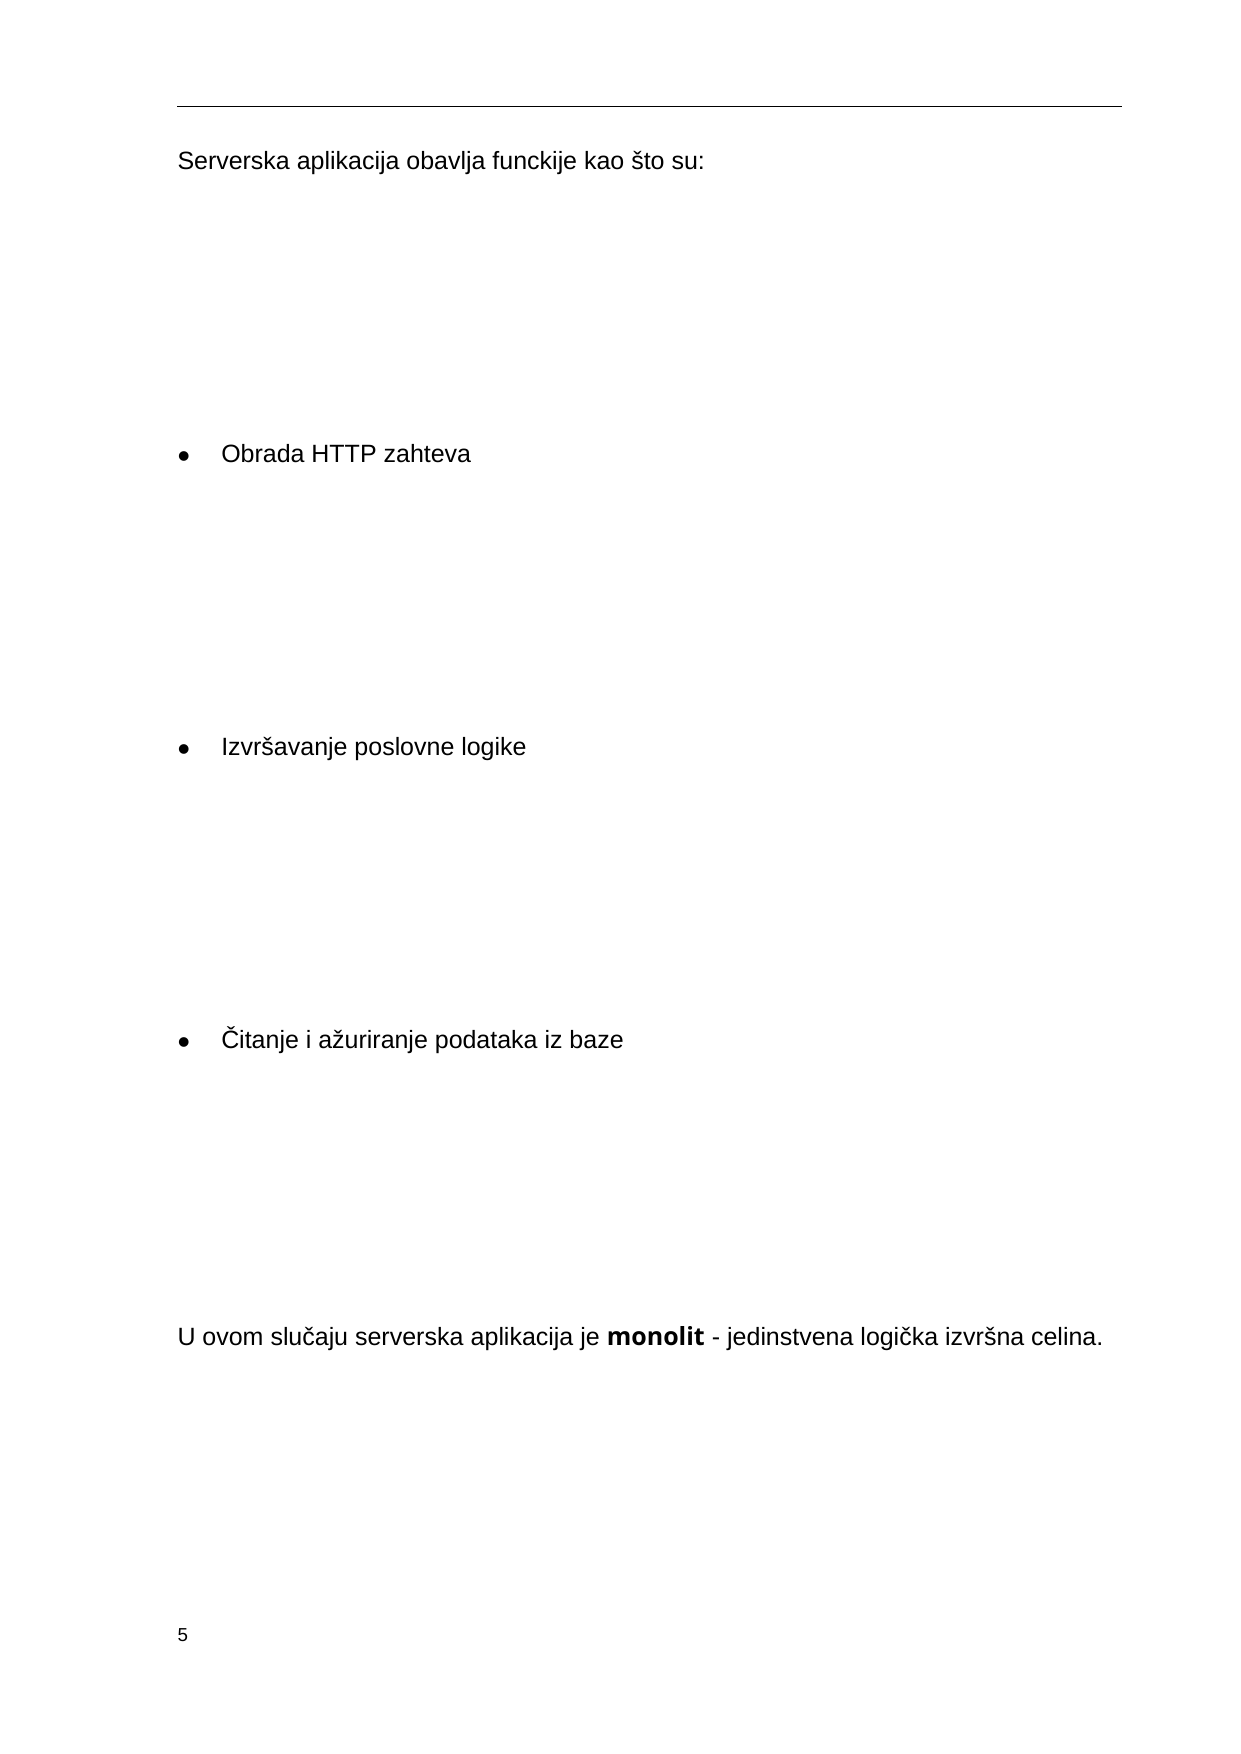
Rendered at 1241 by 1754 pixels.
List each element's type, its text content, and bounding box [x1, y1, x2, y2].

list Serverska aplikacija obavlja funckije kao što su: [177, 146, 1122, 175]
list Obrada HTTP zahteva [177, 439, 1122, 468]
list Čitanje i ažuriranje podataka iz baze [177, 1026, 1122, 1054]
list Izvršavanje poslovne logike [177, 732, 1122, 761]
list U ovom slučaju serverska aplikacija je monolit - jedinstvena logička izvršna celina. [177, 1319, 1122, 1353]
